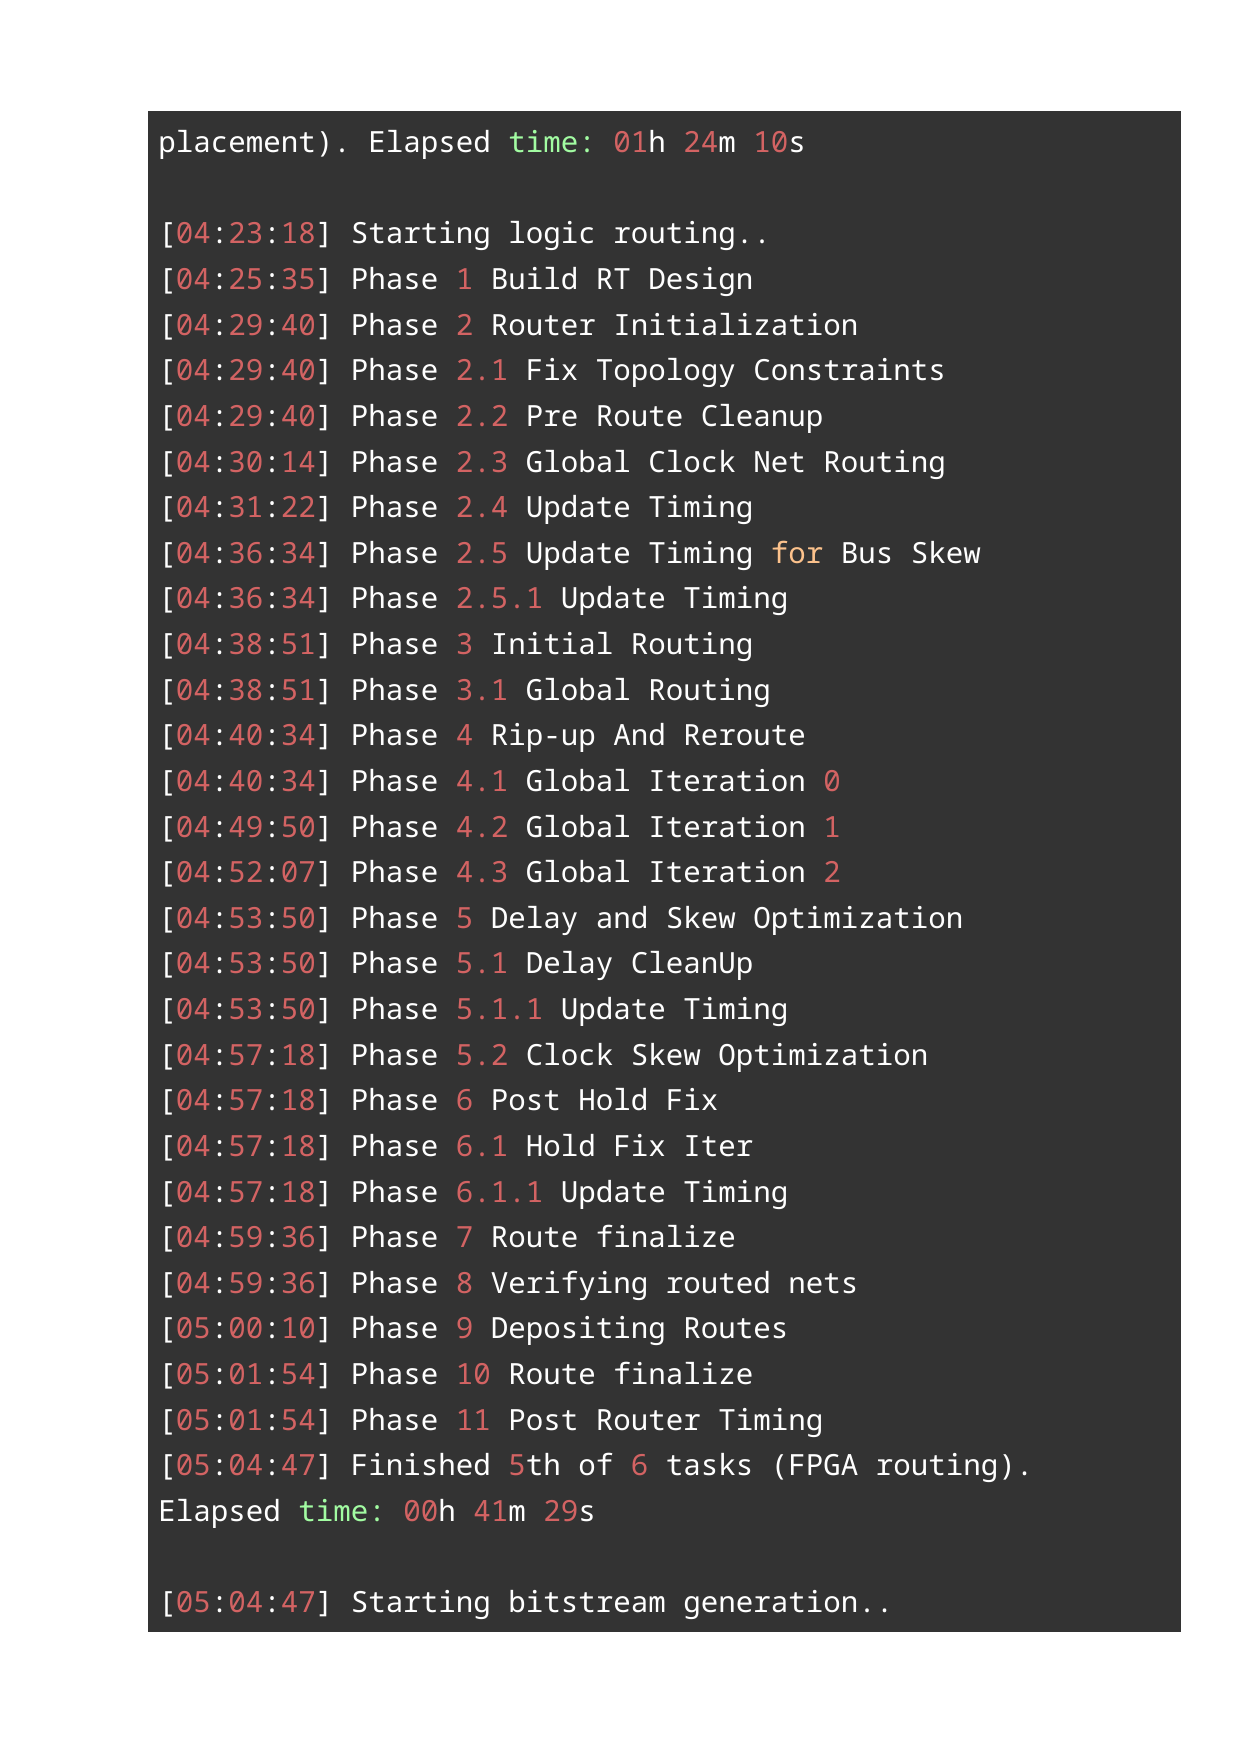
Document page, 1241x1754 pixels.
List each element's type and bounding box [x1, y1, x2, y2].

table_header [148, 111, 1181, 1632]
